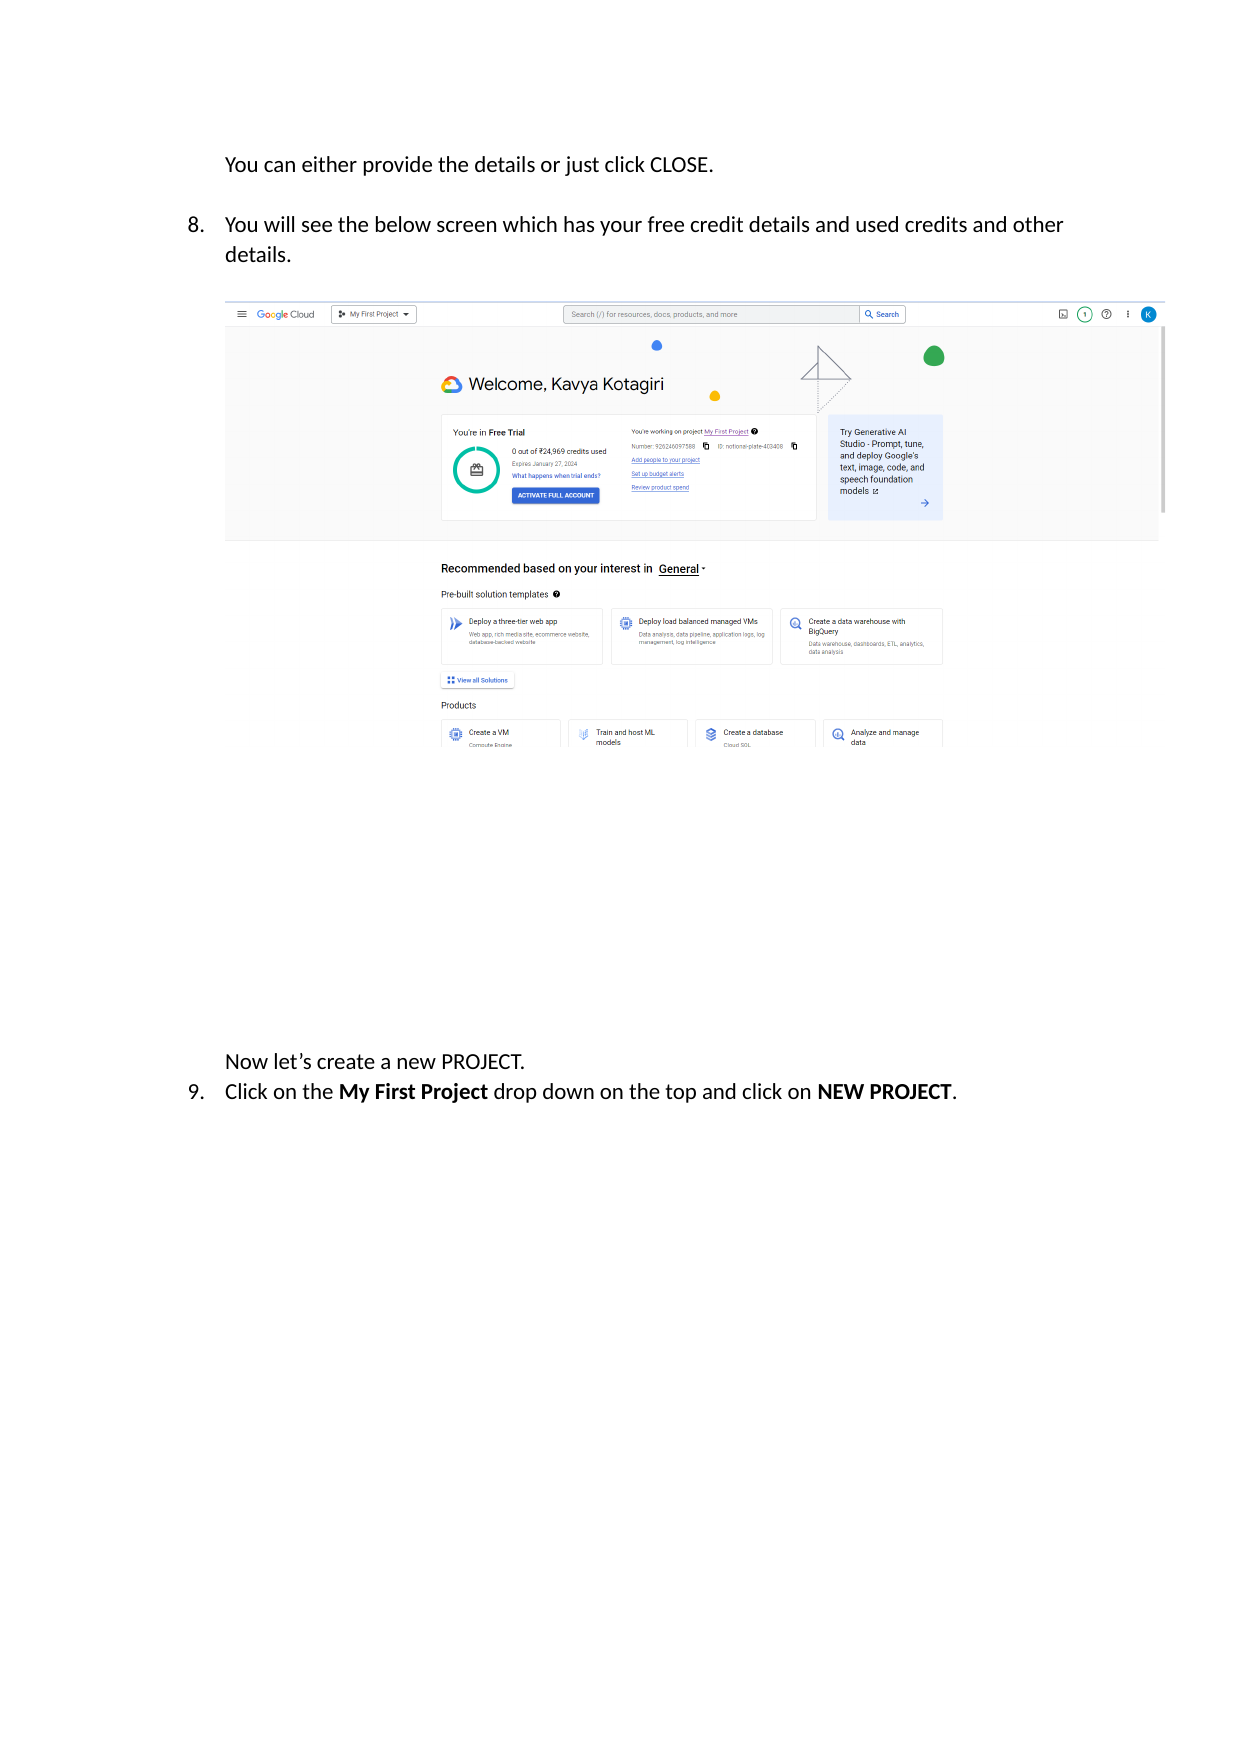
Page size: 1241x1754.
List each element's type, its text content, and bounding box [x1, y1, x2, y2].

picture [225, 301, 1166, 747]
list You will see the below screen which has your free credit details and used credits and other details. [187, 210, 1090, 269]
list You can either provide the details or just click CLOSE. [225, 150, 1090, 178]
list Click on the My First Project drop down on the top and click on NEW PROJECT. [187, 1077, 1090, 1105]
list Now let’s create a new PROJECT. [225, 1047, 1090, 1075]
